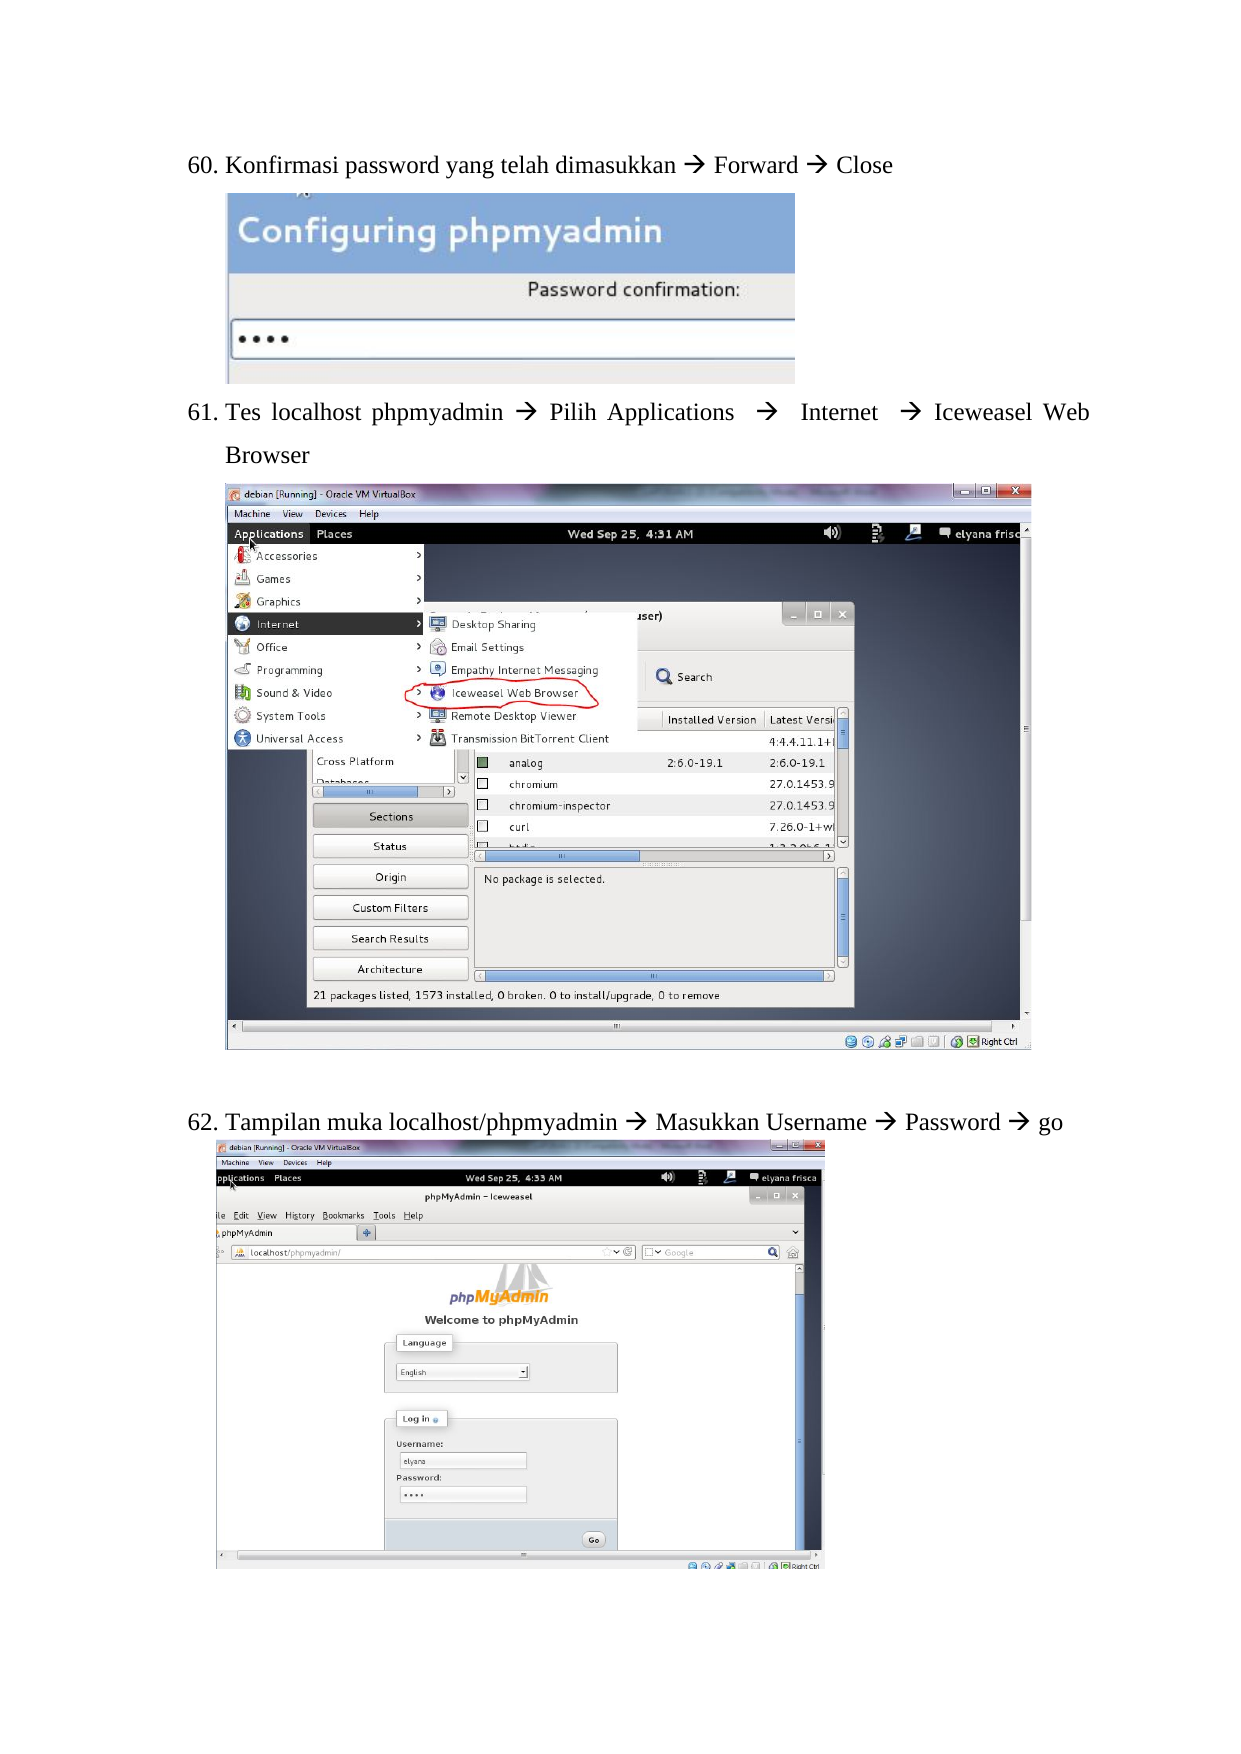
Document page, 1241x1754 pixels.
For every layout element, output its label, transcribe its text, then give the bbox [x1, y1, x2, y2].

picture [225, 483, 1032, 1050]
list Tampilan muka localhost/phpmyadmin Masukkan Username Password go [187, 1107, 1090, 1136]
picture [225, 193, 795, 384]
list Konfirmasi password yang telah dimasukkan Forward Close [187, 150, 1090, 179]
picture [215, 1139, 825, 1568]
list Tes localhost phpmyadmin Pilih Applications Internet Iceweasel Web Browser [187, 397, 1090, 469]
